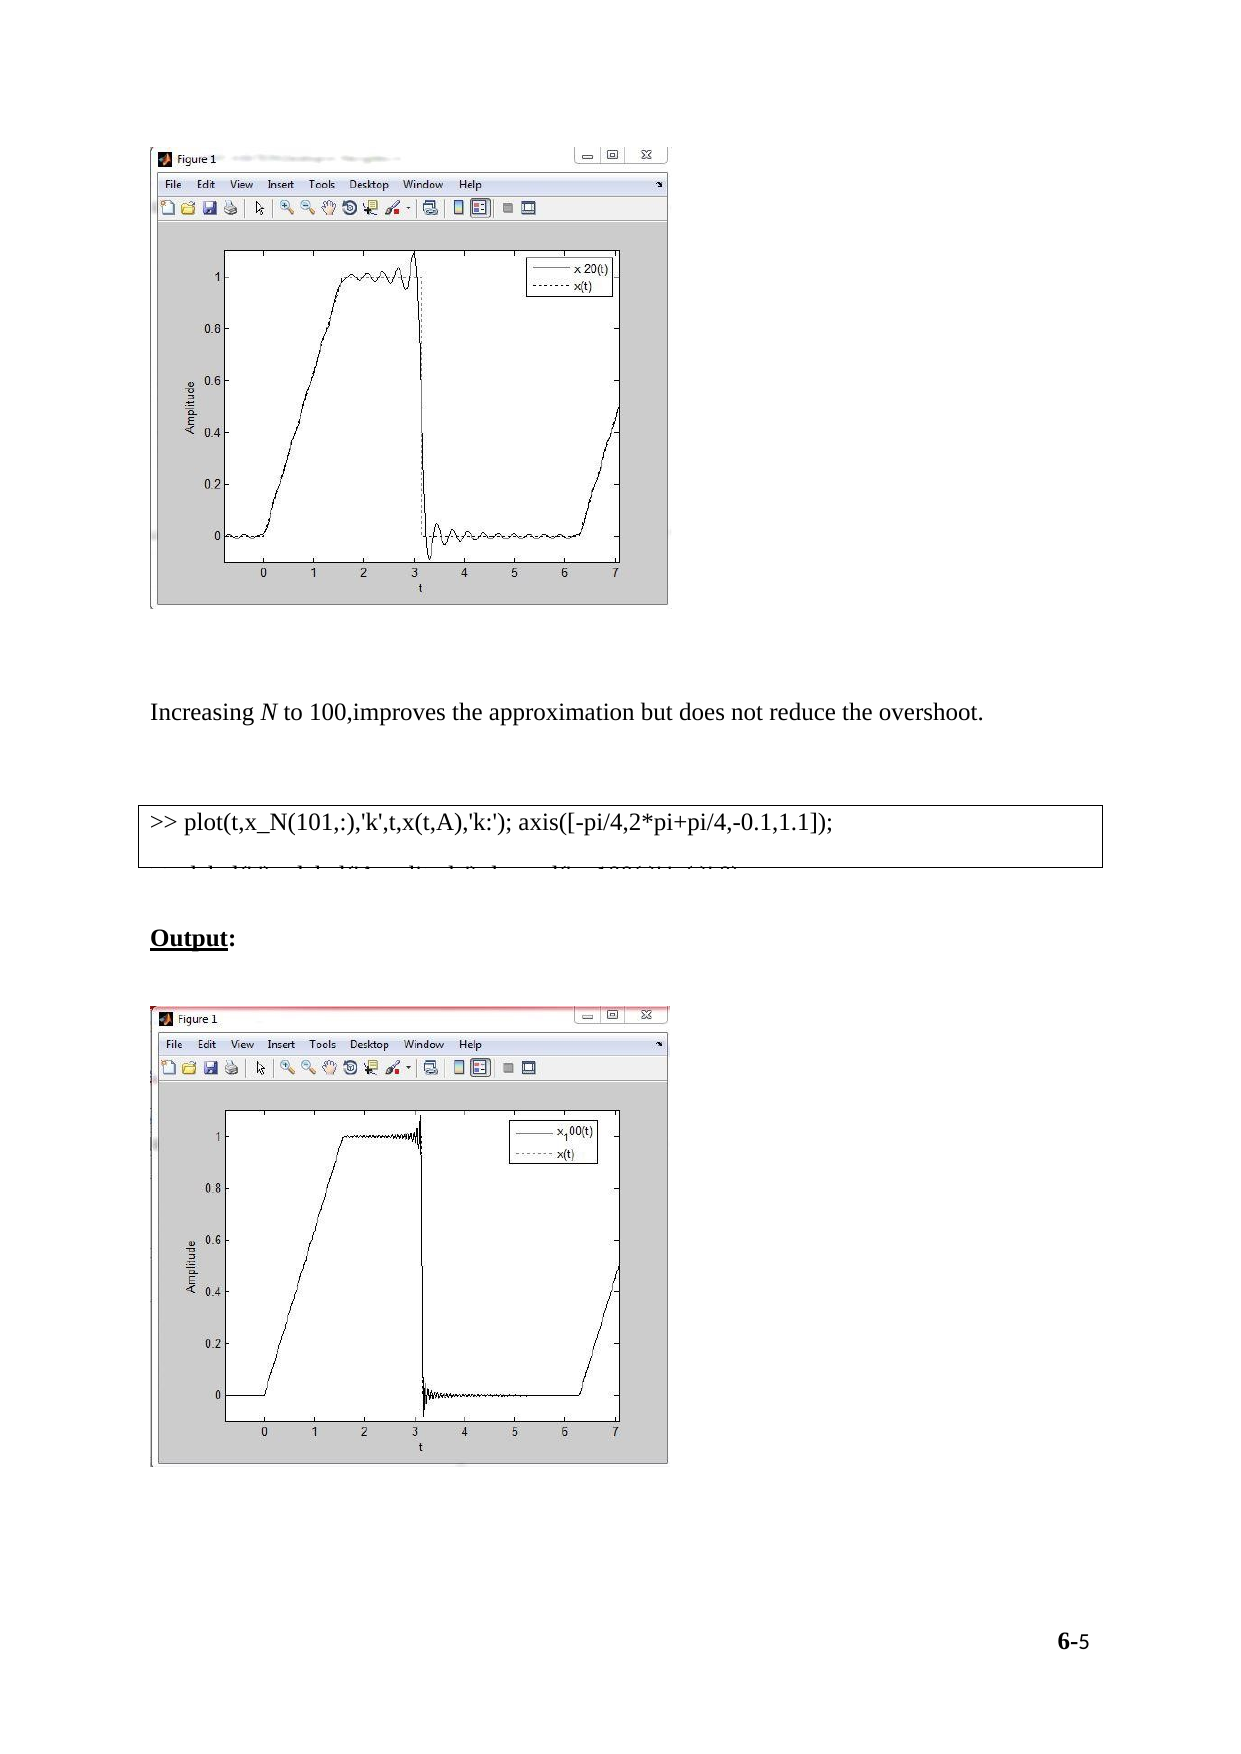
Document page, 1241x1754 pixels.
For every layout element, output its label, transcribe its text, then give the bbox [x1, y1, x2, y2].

text Output: [150, 923, 1113, 952]
picture [150, 1006, 670, 1467]
text Increasing N to 100,improves the approximation but does not reduce the overshoot. [150, 697, 1113, 726]
picture [150, 147, 672, 609]
